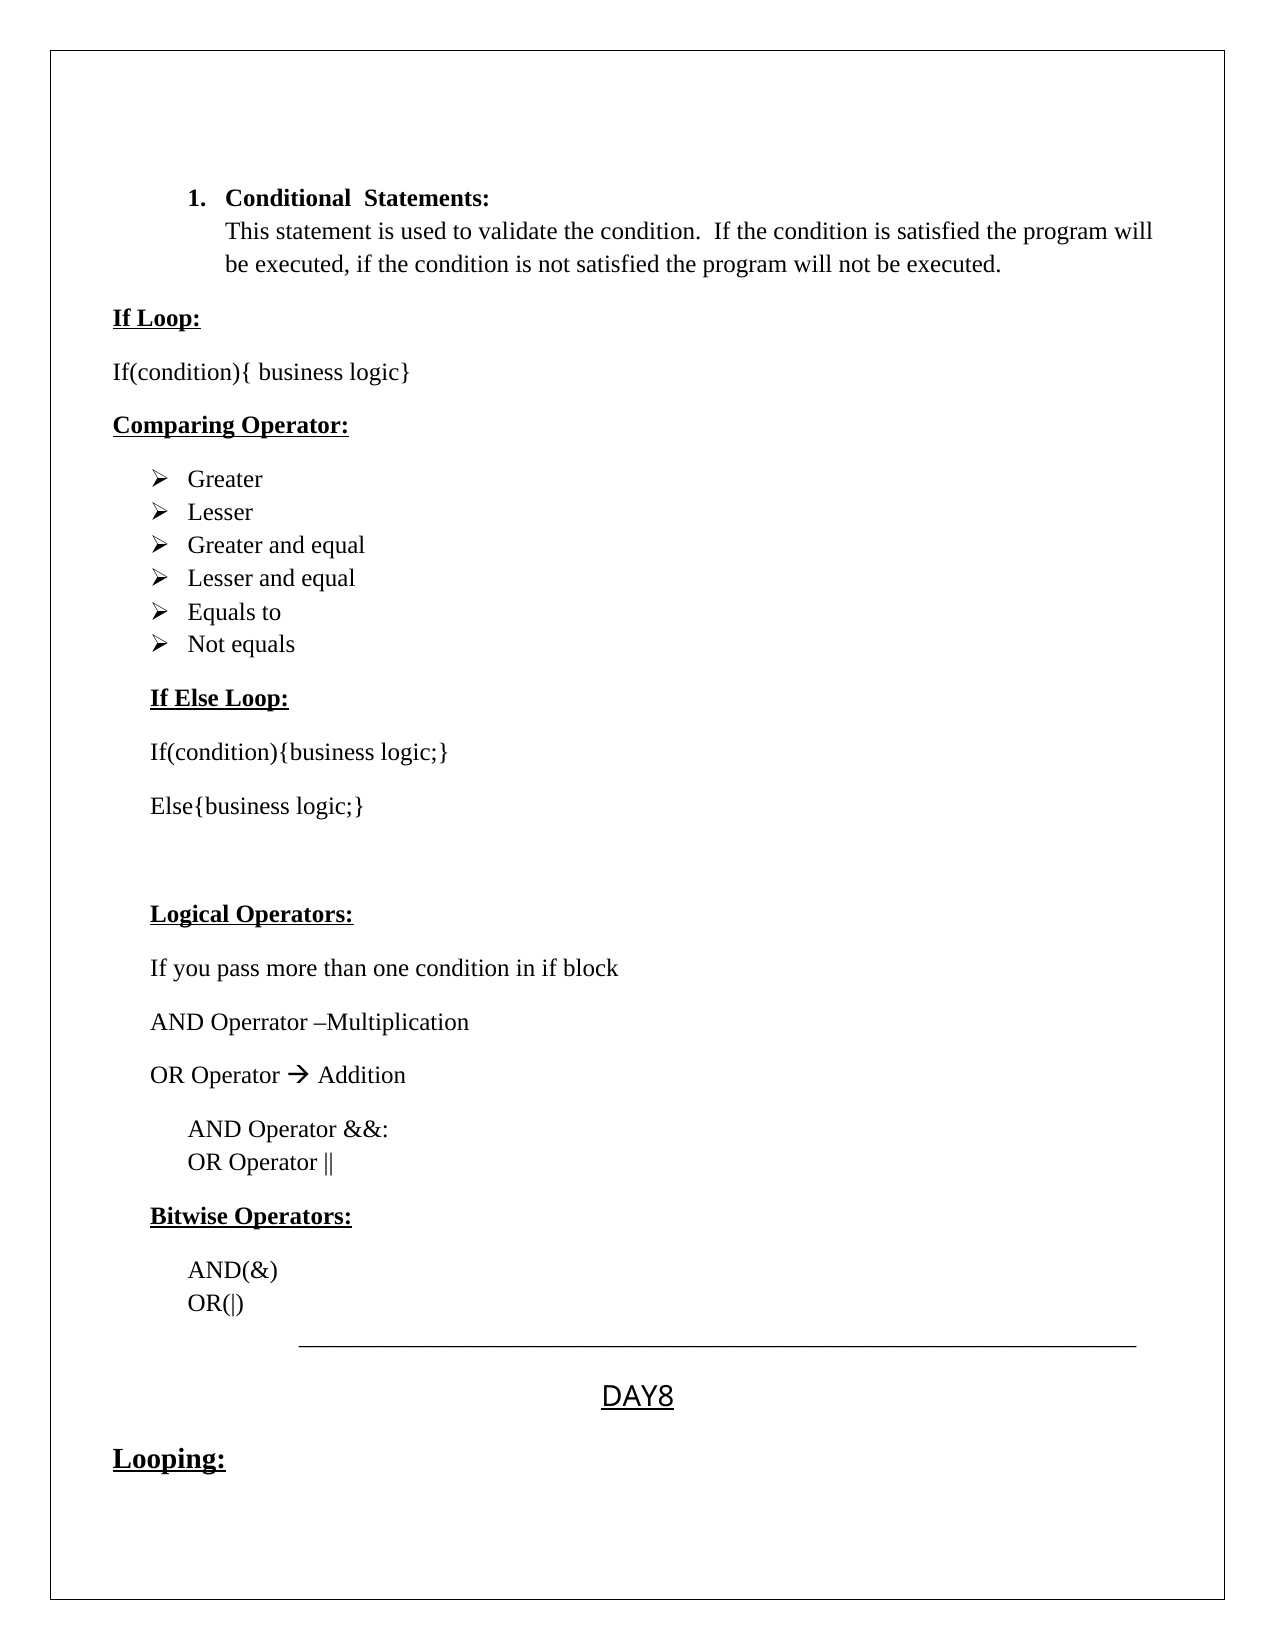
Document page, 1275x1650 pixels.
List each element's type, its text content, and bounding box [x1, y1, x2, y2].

text Bitwise Operators: [150, 1201, 1162, 1230]
list OR Operator || [187, 1147, 1162, 1176]
text If Else Loop: [150, 683, 1162, 712]
text DAY8 [112, 1375, 1162, 1414]
list Lesser and equal [150, 563, 1162, 592]
text Else{business logic;} [150, 791, 1162, 820]
text AND Operrator –Multiplication [150, 1007, 1162, 1035]
list Equals to [150, 597, 1162, 625]
list Not equals [150, 629, 1162, 658]
text If(condition){business logic;} [150, 737, 1162, 766]
text Comparing Operator: [112, 411, 1162, 439]
list OR(|) [187, 1288, 1162, 1317]
text Looping: [112, 1441, 1162, 1475]
list AND Operator &&: [187, 1114, 1162, 1143]
list AND(&) [187, 1255, 1162, 1284]
text OR Operator Addition [150, 1060, 1162, 1089]
text If Loop: [112, 303, 1162, 332]
list This statement is used to validate the condition. If the condition is satisfied the program will be executed, if the condition is not satisfied the program will not be executed. [225, 216, 1162, 278]
list Conditional Statements: [187, 183, 1162, 212]
list Lesser [150, 497, 1162, 526]
list ___________________________________________________________________ [272, 1321, 1162, 1350]
text Logical Operators: [150, 899, 1162, 928]
list Greater [150, 464, 1162, 493]
text If(condition){ business logic} [112, 357, 1162, 386]
text If you pass more than one condition in if block [150, 953, 1162, 981]
list Greater and equal [150, 531, 1162, 559]
